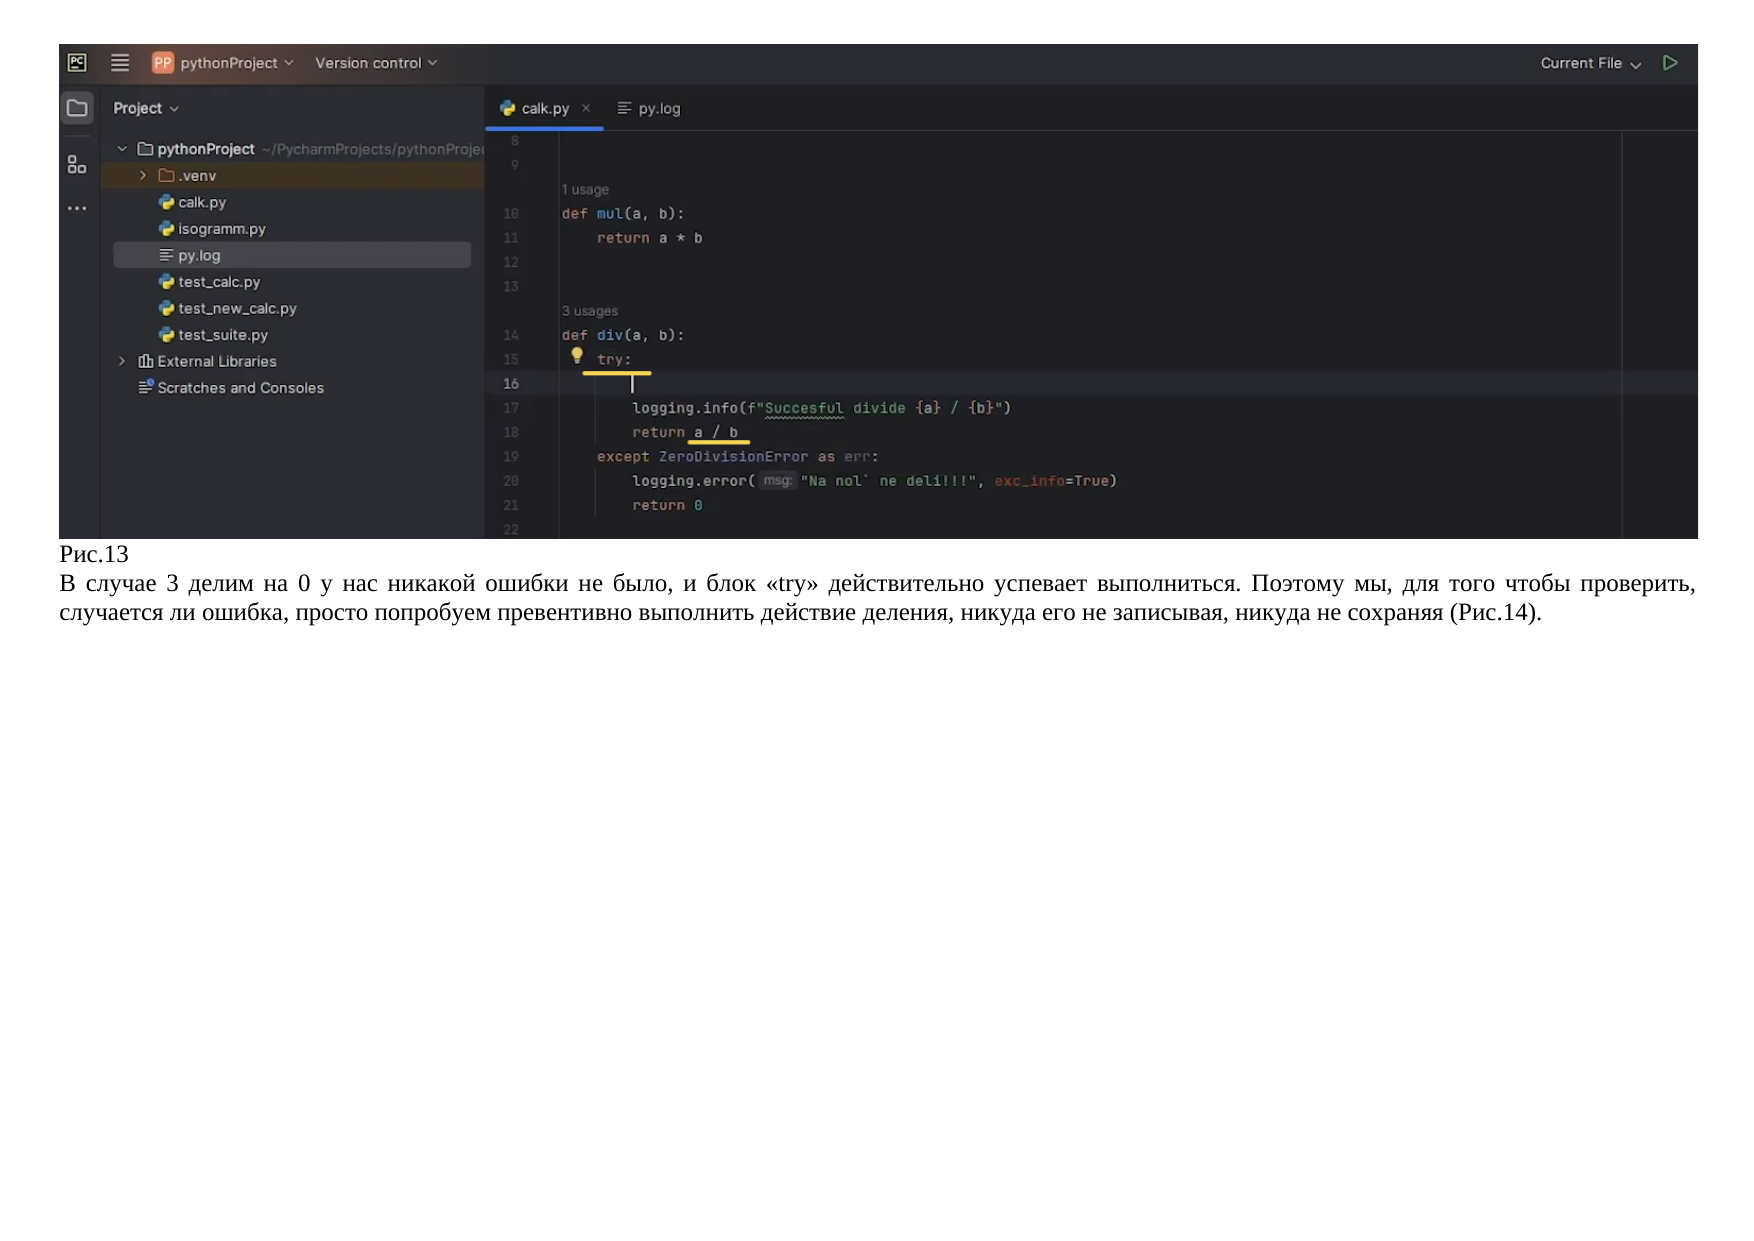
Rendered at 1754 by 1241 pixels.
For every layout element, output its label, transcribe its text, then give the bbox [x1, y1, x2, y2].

picture [59, 44, 1699, 539]
text В случае 3 делим на 0 у нас никакой ошибки не было, и блок «try» действительно успевает выполниться. Поэтому мы, для того чтобы проверить, случается ли ошибка, просто попробуем превентивно выполнить действие деления, никуда его не записывая, никуда не сохраняя (Рис.14). [59, 568, 1698, 625]
text Рис.13 [59, 539, 1698, 568]
